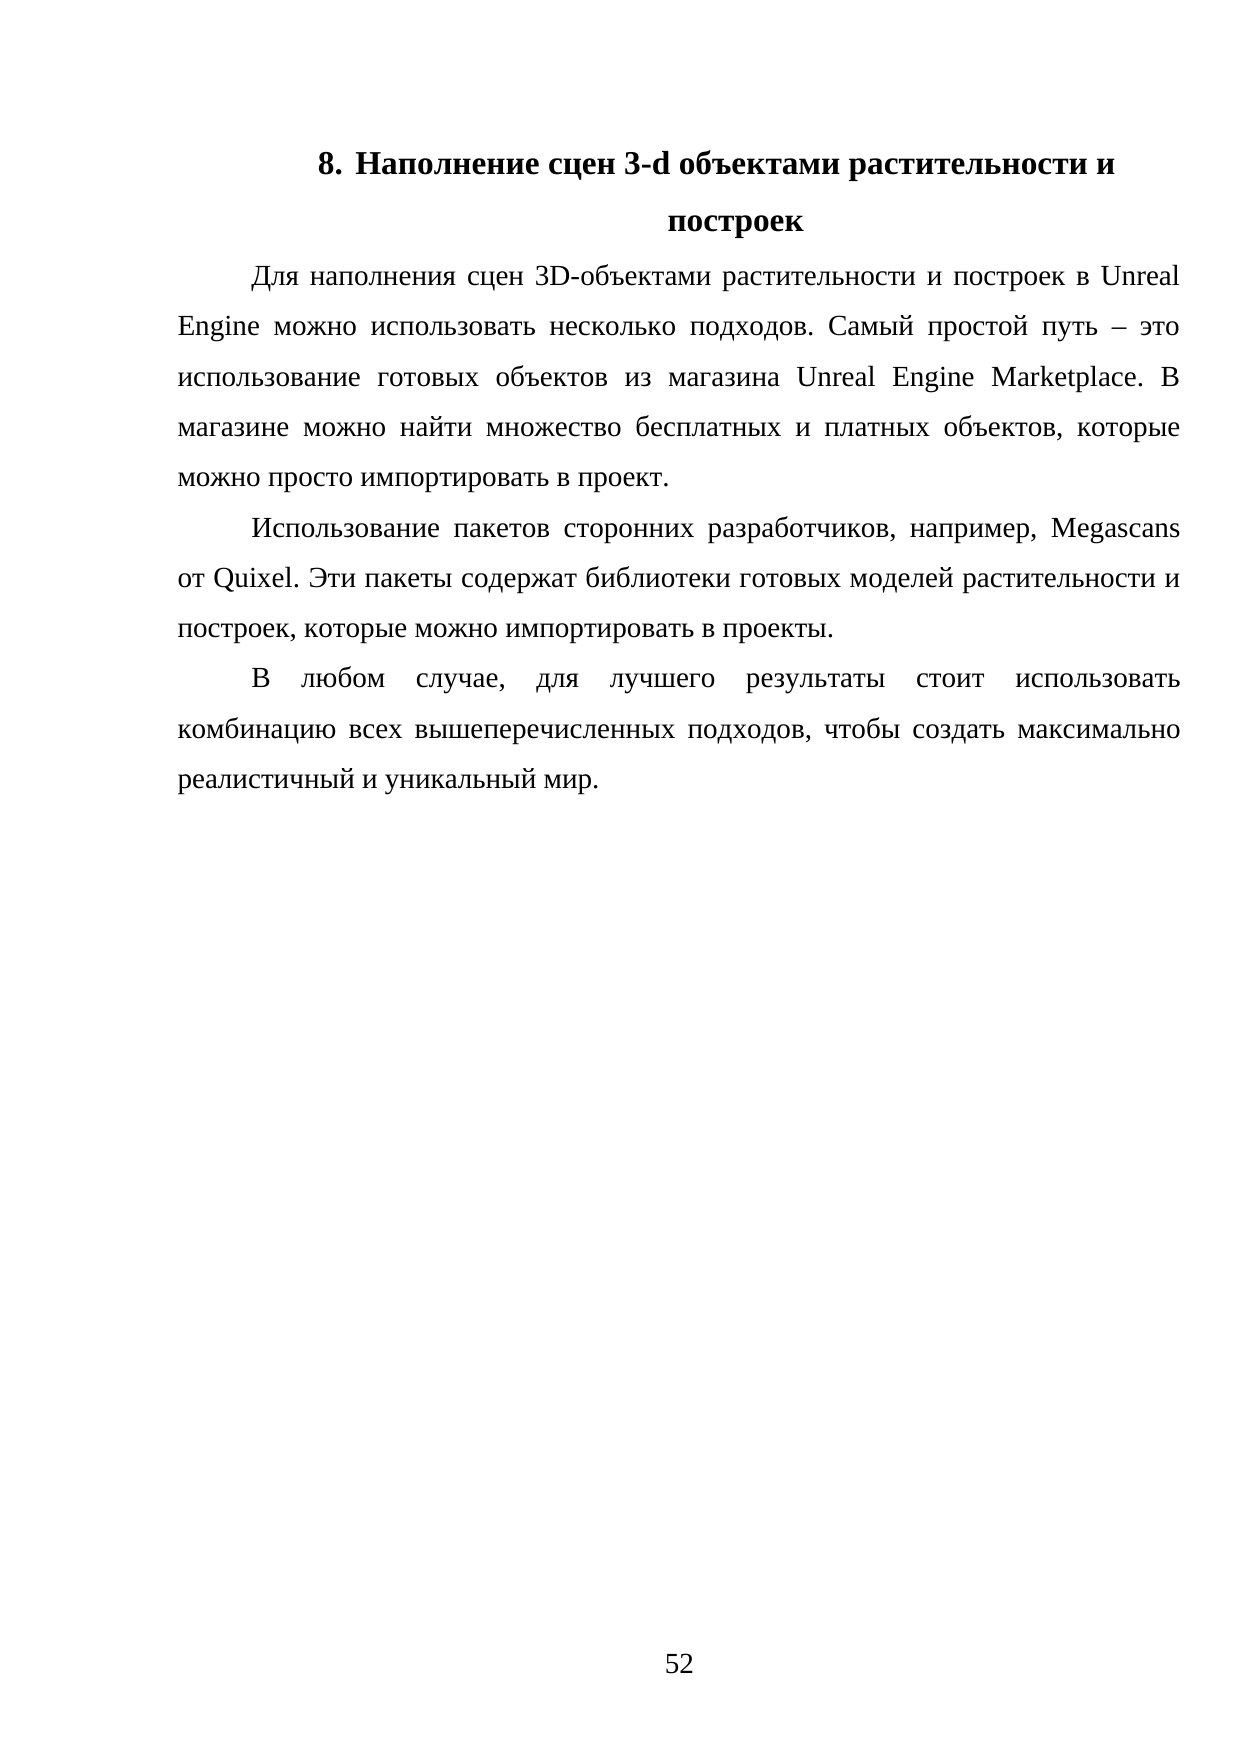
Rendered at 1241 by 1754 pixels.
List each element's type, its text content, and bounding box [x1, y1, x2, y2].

subtitle Наполнение сцен 3-d объектами растительности и построек [252, 143, 1181, 239]
text Для наполнения сцен 3D-объектами растительности и построек в Unreal Engine можно использовать несколько подходов. Самый простой путь – это использование готовых объектов из магазина Unreal Engine Marketplace. В магазине можно найти множество бесплатных и платных объектов, которые можно просто импортировать в проект. [177, 258, 1181, 493]
text В любом случае, для лучшего результаты стоит использовать комбинацию всех вышеперечисленных подходов, чтобы создать максимально реалистичный и уникальный мир. [177, 661, 1181, 795]
text Использование пакетов сторонних разработчиков, например, Megascans от Quixel. Эти пакеты содержат библиотеки готовых моделей растительности и построек, которые можно импортировать в проекты. [177, 510, 1181, 644]
